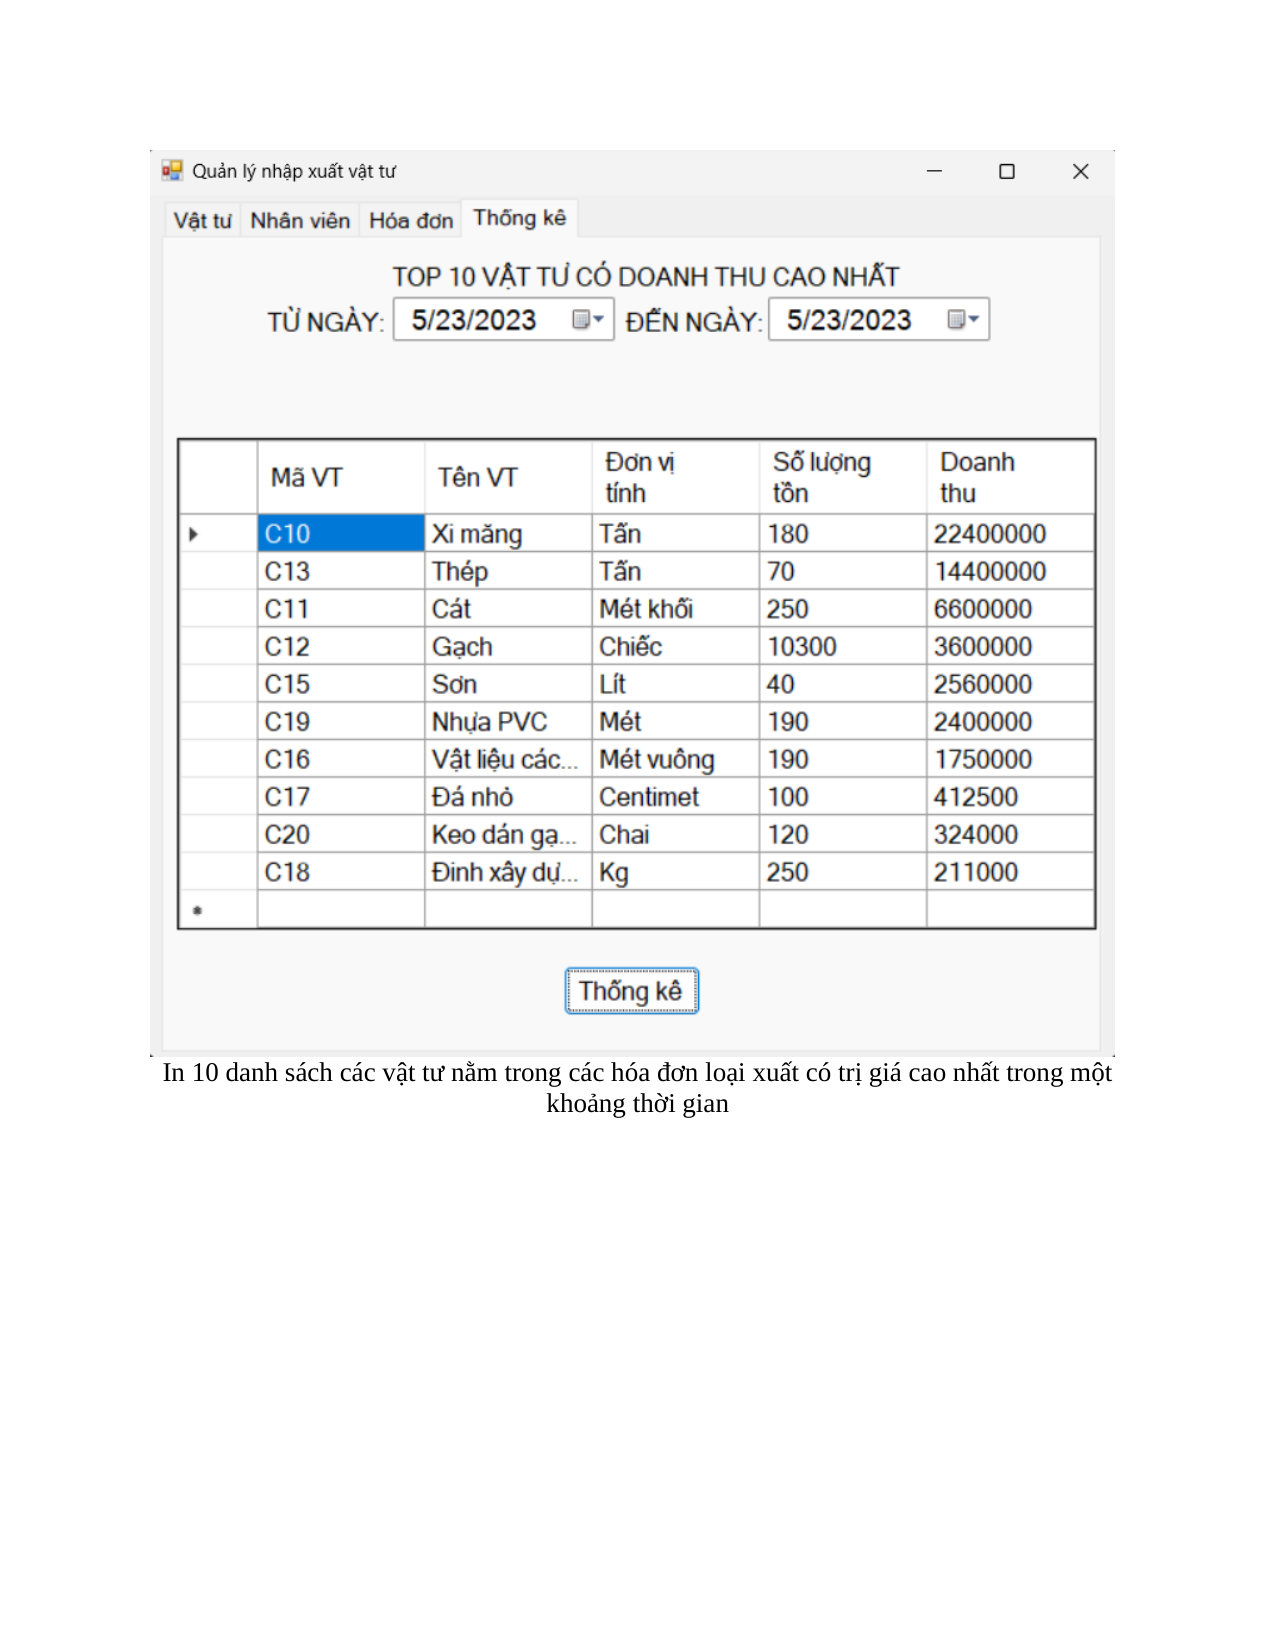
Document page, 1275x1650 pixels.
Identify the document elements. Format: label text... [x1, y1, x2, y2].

picture [150, 150, 1115, 1057]
text In 10 danh sách các vật tư nằm trong các hóa đơn loại xuất có trị giá cao nhất trong một khoảng thời gian [150, 1056, 1125, 1119]
